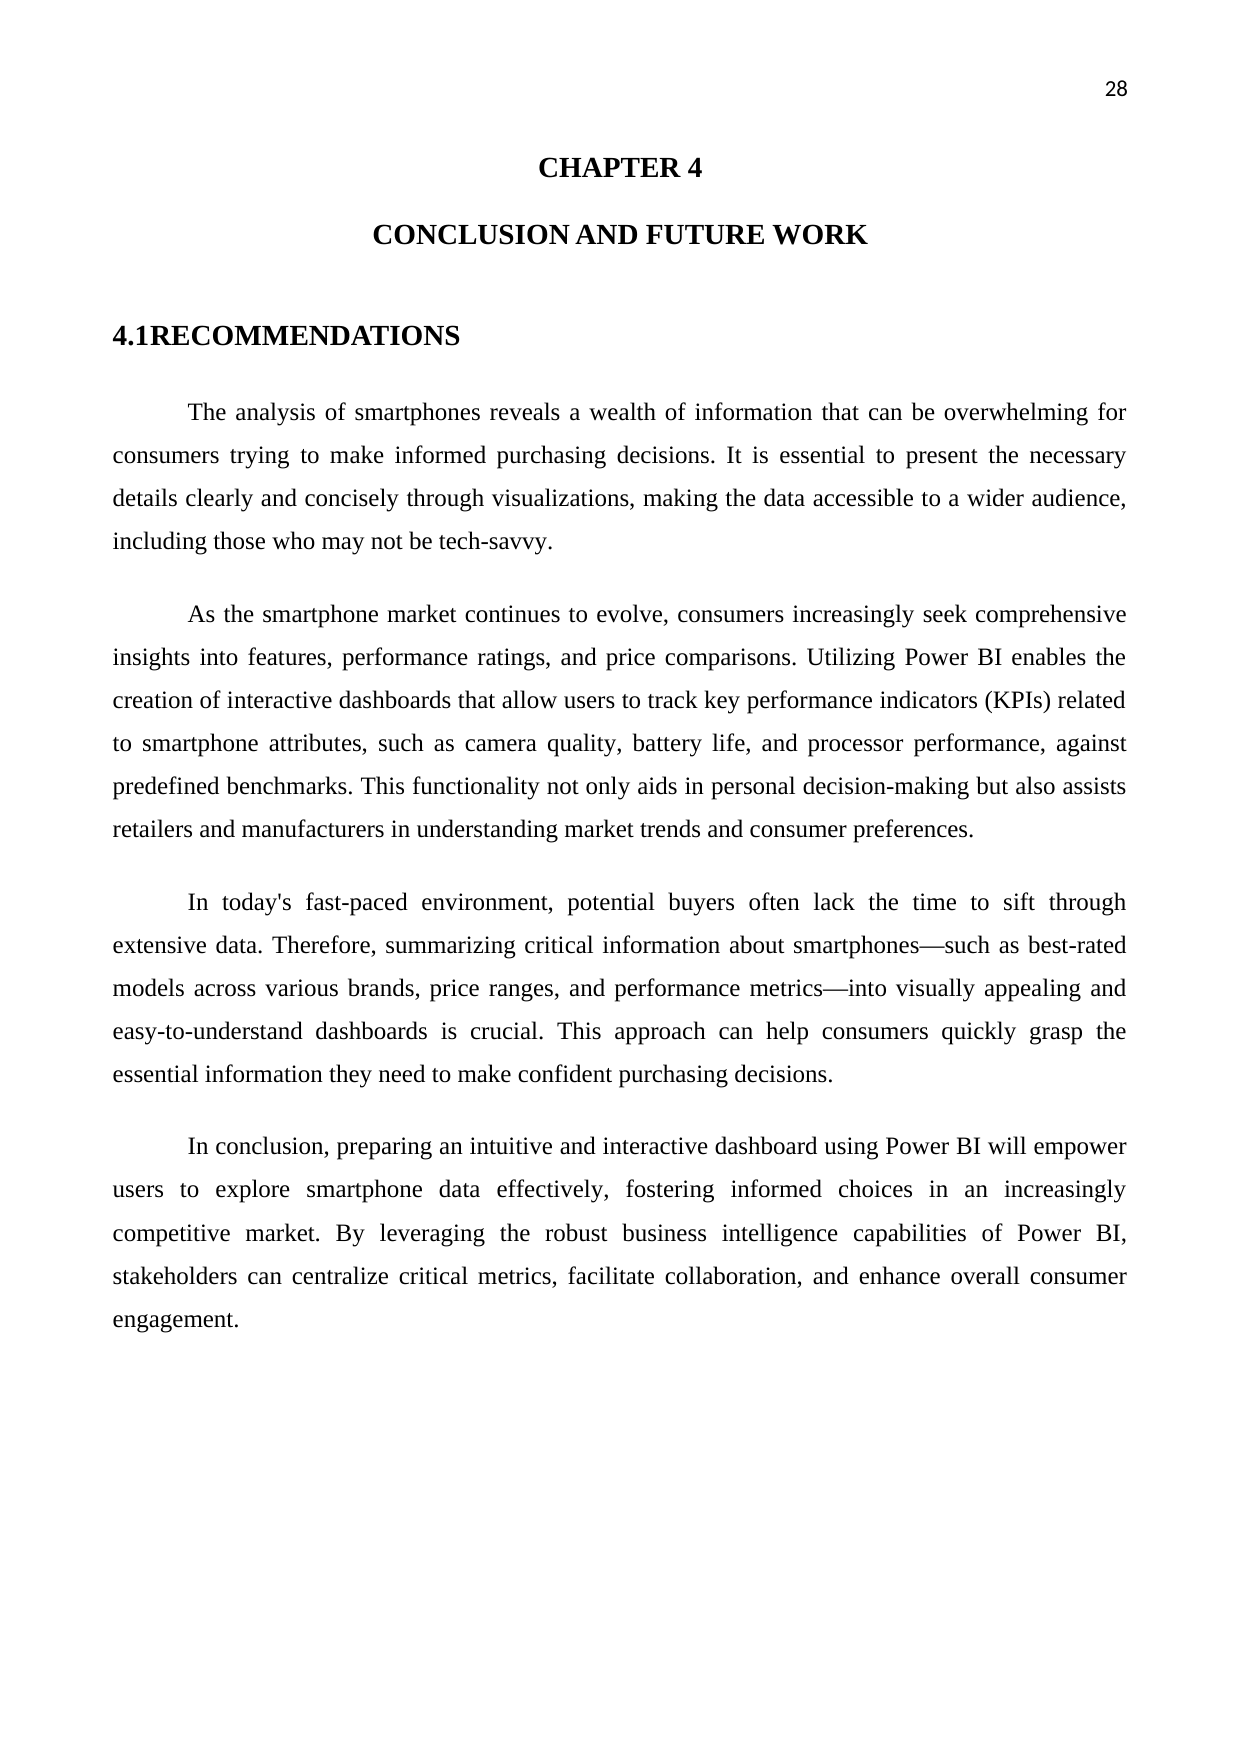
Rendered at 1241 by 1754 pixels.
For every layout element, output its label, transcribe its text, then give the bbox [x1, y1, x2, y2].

list CONCLUSION AND FUTURE WORK [112, 217, 1128, 251]
text In conclusion, preparing an intuitive and interactive dashboard using Power BI will empower users to explore smartphone data effectively, fostering informed choices in an increasingly competitive market. By leveraging the robust business intelligence capabilities of Power BI, stakeholders can centralize critical metrics, facilitate collaboration, and enhance overall consumer engagement. [112, 1131, 1128, 1333]
text The analysis of smartphones reveals a wealth of information that can be overwhelming for consumers trying to make informed purchasing decisions. It is essential to present the necessary details clearly and concisely through visualizations, making the data accessible to a wider audience, including those who may not be tech-savvy. [112, 397, 1128, 555]
list RECOMMENDATIONS [112, 318, 1128, 351]
text As the smartphone market continues to evolve, consumers increasingly seek comprehensive insights into features, performance ratings, and price comparisons. Utilizing Power BI enables the creation of interactive dashboards that allow users to track key performance indicators (KPIs) related to smartphone attributes, such as camera quality, battery life, and processor performance, against predefined benchmarks. This functionality not only aids in personal decision-making but also assists retailers and manufacturers in understanding market trends and consumer preferences. [112, 599, 1128, 843]
text In today's fast-paced environment, potential buyers often lack the time to sift through extensive data. Therefore, summarizing critical information about smartphones—such as best-rated models across various brands, price ranges, and performance metrics—into visually appealing and easy-to-understand dashboards is crucial. This approach can help consumers quickly grasp the essential information they need to make confident purchasing decisions. [112, 887, 1128, 1088]
text CHAPTER 4 [112, 150, 1128, 183]
